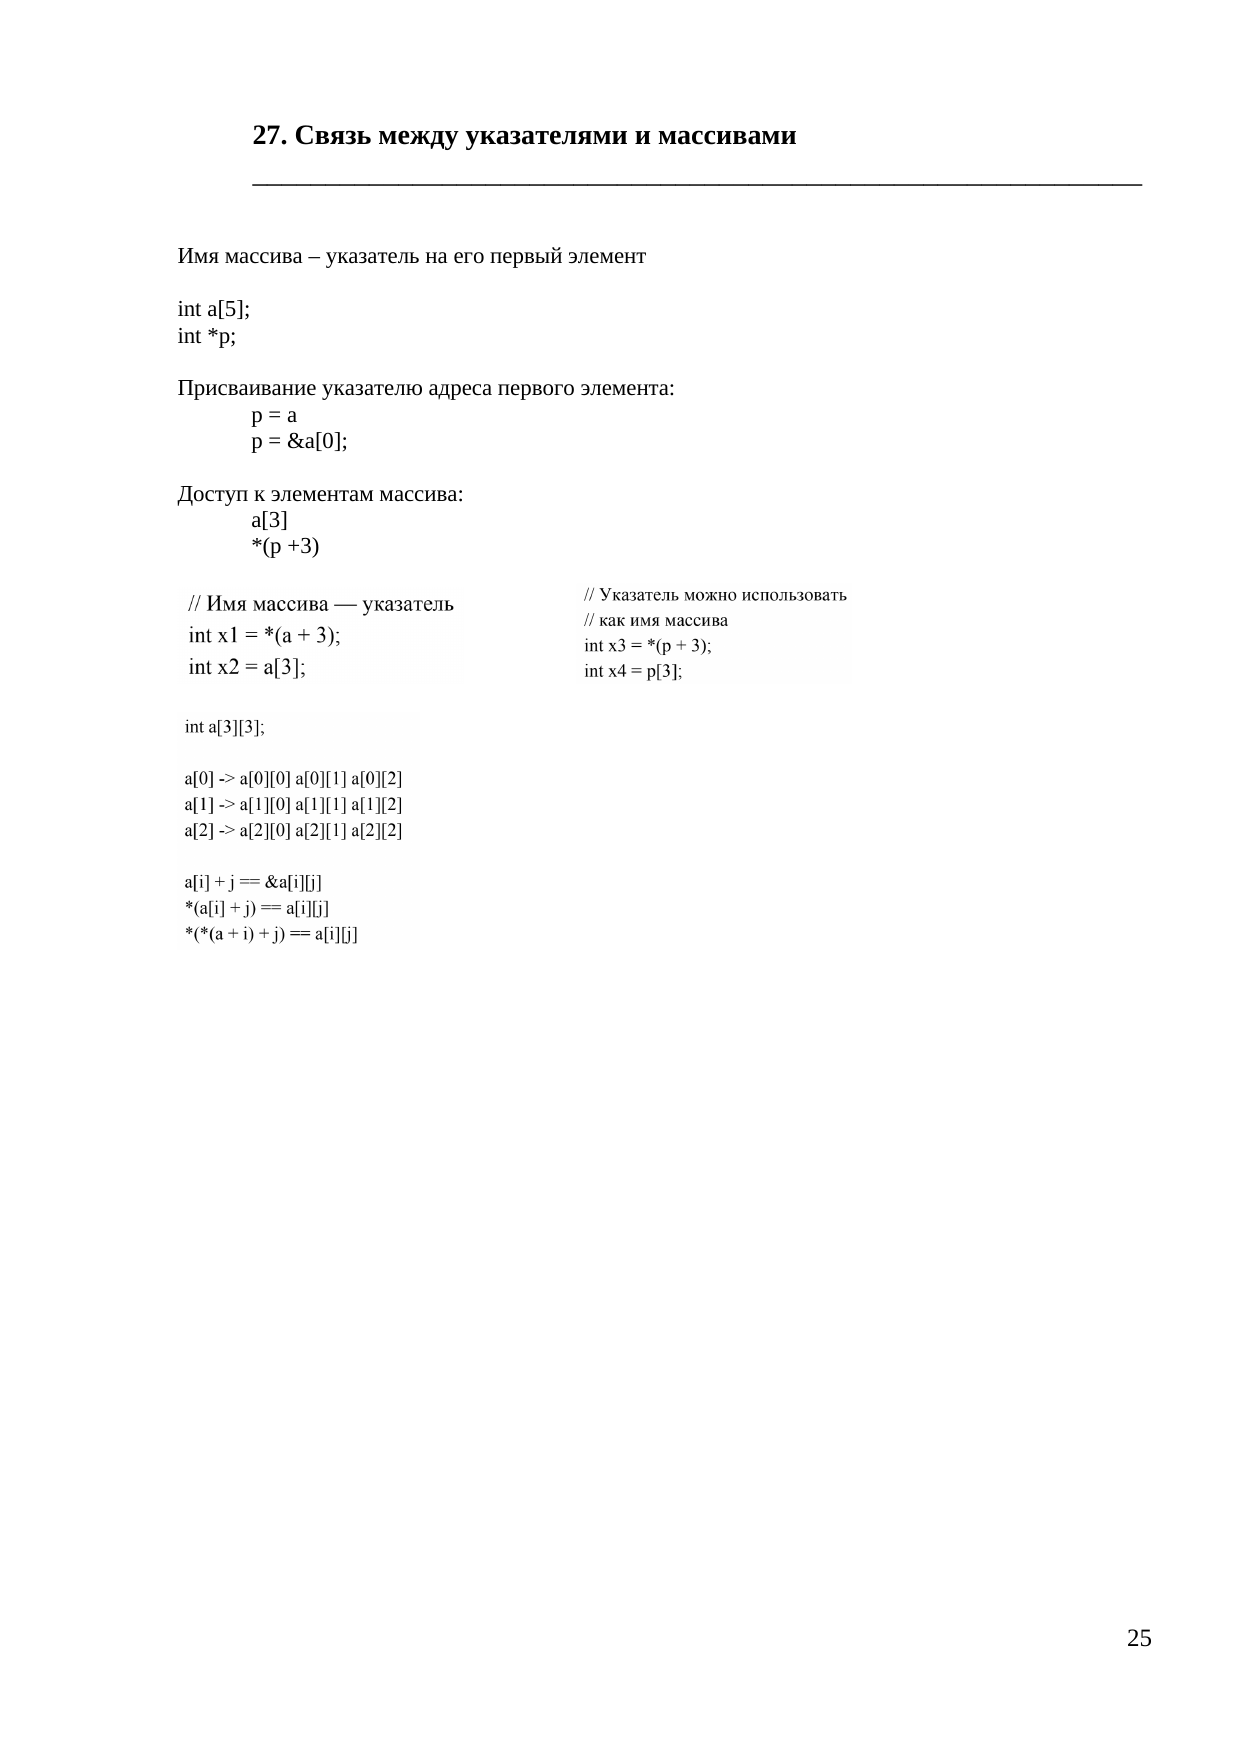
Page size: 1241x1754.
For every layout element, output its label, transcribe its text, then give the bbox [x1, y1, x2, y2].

picture [576, 583, 852, 684]
subtitle 27. Связь между указателями и массивами [252, 118, 1152, 151]
text Присваивание указателю адреса первого элемента: [177, 374, 1152, 401]
text Имя массива – указатель на его первый элемент [177, 243, 1152, 269]
text a[3] [177, 506, 1152, 532]
text int a[5]; [177, 295, 1152, 322]
text p = &a[0]; [177, 427, 1152, 453]
text int *p; [177, 322, 1152, 348]
text Доступ к элементам массива: [177, 480, 1152, 506]
text p = a [177, 401, 1152, 427]
text *(p +3) [177, 532, 1152, 559]
text _____________________________________________________________ [252, 155, 1152, 189]
picture [177, 587, 464, 684]
picture [177, 712, 420, 950]
